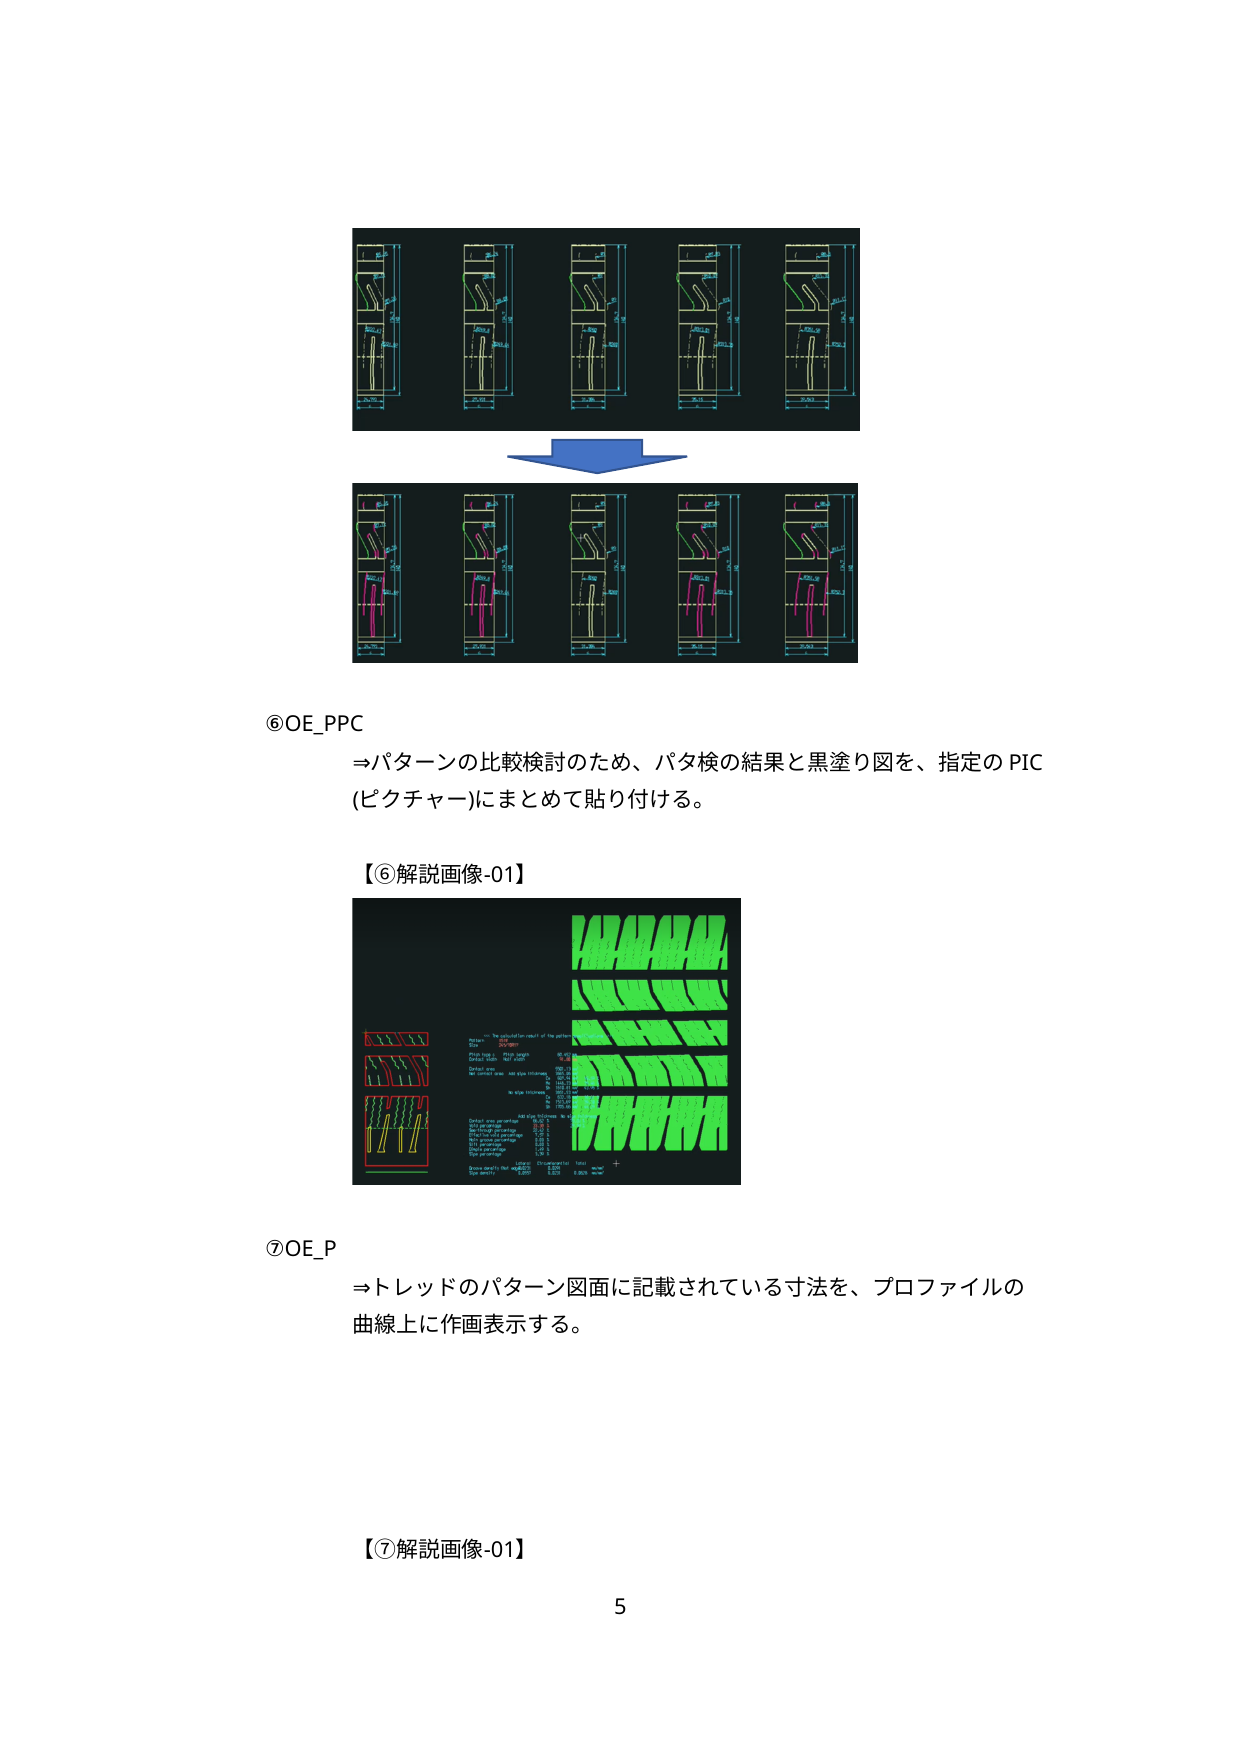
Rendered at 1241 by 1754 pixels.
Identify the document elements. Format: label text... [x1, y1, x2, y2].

list ⇒トレッドのパターン図面に記載されている寸法を、プロファイルの [215, 1267, 1063, 1304]
list ⑥OE_PPC [215, 704, 1063, 742]
picture [352, 898, 741, 1185]
list (ピクチャー)にまとめて貼り付ける。 [302, 779, 1063, 817]
list ⇒パターンの比較検討のため、パタ検の結果と黒塗り図を、指定のPIC [215, 742, 1063, 779]
picture [352, 228, 860, 431]
text 【⑦解説画像-01】 [265, 1529, 1063, 1567]
list ⑦OE_P [215, 1229, 1063, 1267]
list 曲線上に作画表示する。 [302, 1304, 1063, 1342]
text 【⑥解説画像-01】 [265, 854, 1063, 892]
picture [352, 483, 858, 663]
